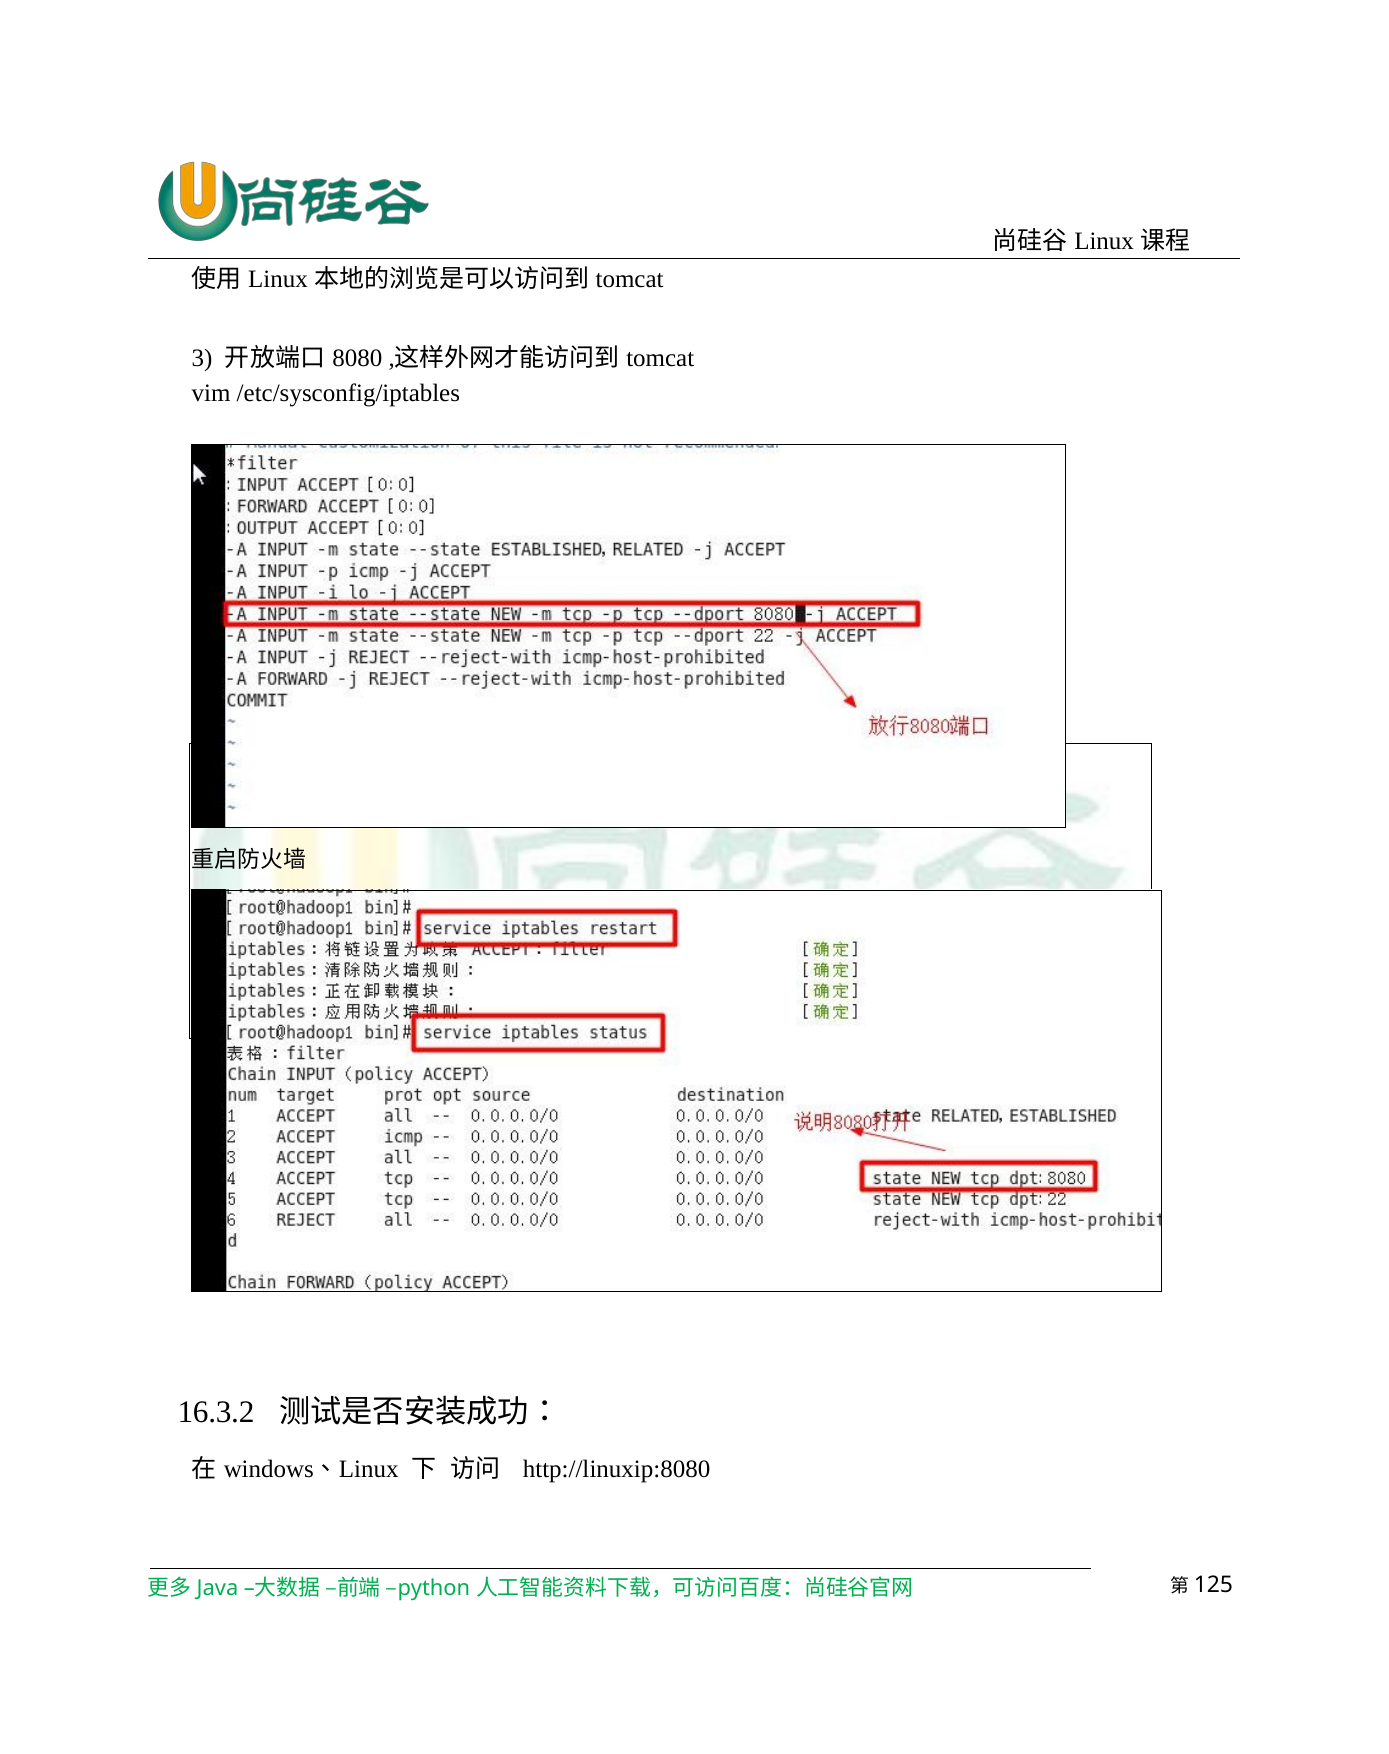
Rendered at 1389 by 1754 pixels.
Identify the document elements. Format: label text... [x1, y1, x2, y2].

text 在 windows、Linux 下 访问 http://linuxip:8080 [191, 1436, 1338, 1487]
text 使用 Linux 本地的浏览是可以访问到 tomcat [191, 261, 1338, 295]
picture [190, 744, 1162, 1038]
subtitle 测试是否安装成功： [177, 1370, 1338, 1436]
picture [147, 153, 436, 249]
text 3) 开放端口 8080 ,这样外网才能访问到 tomcat vim /etc/sysconfig/iptables [191, 340, 717, 407]
picture [192, 445, 1065, 827]
picture [192, 891, 1161, 1291]
